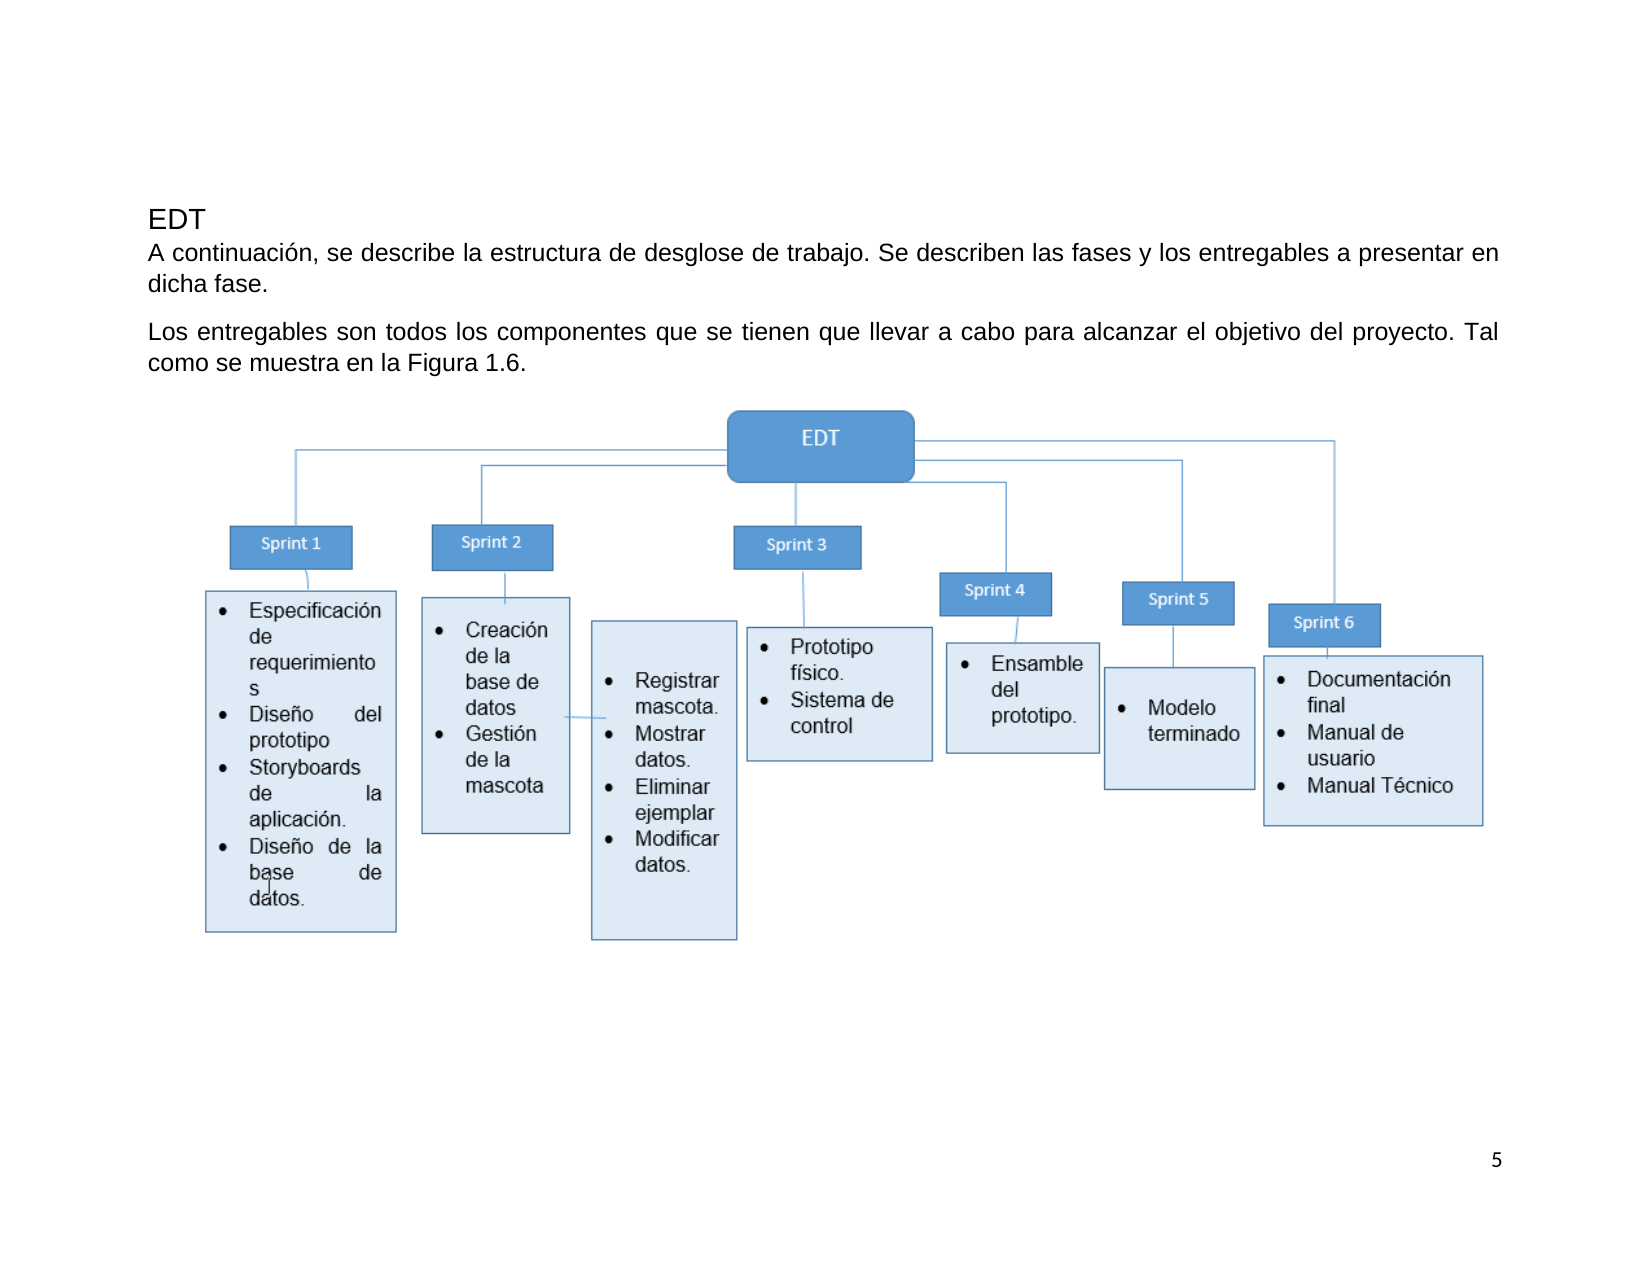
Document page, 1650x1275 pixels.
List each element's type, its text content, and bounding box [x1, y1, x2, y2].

text A continuación, se describe la estructura de desglose de trabajo. Se describen las fases y los entregables a presentar en dicha fase. [148, 238, 1502, 298]
subtitle EDT [148, 202, 1502, 236]
picture [147, 395, 1503, 995]
text Los entregables son todos los componentes que se tienen que llevar a cabo para alcanzar el objetivo del proyecto. Tal como se muestra en la Figura 1.6. [148, 317, 1502, 377]
